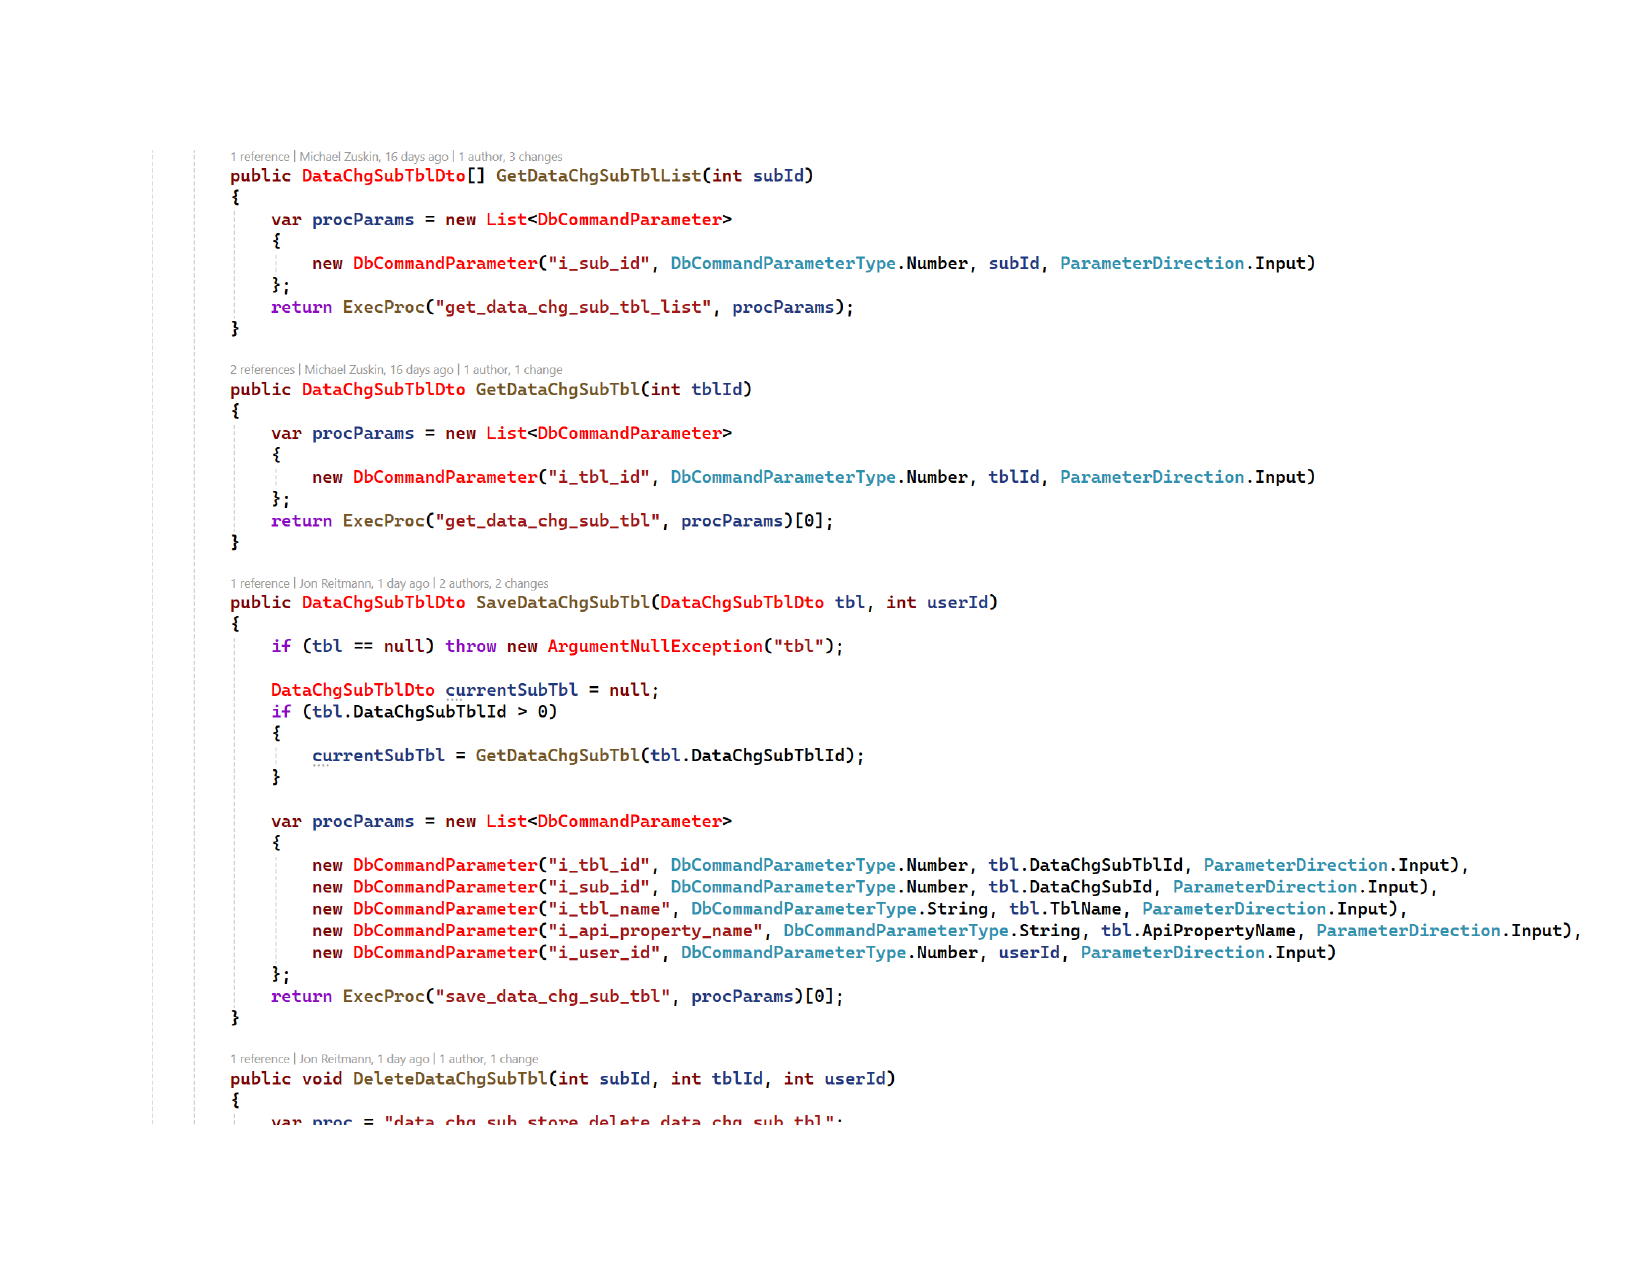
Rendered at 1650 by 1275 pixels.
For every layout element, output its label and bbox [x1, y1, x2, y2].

picture [150, 150, 1588, 1125]
